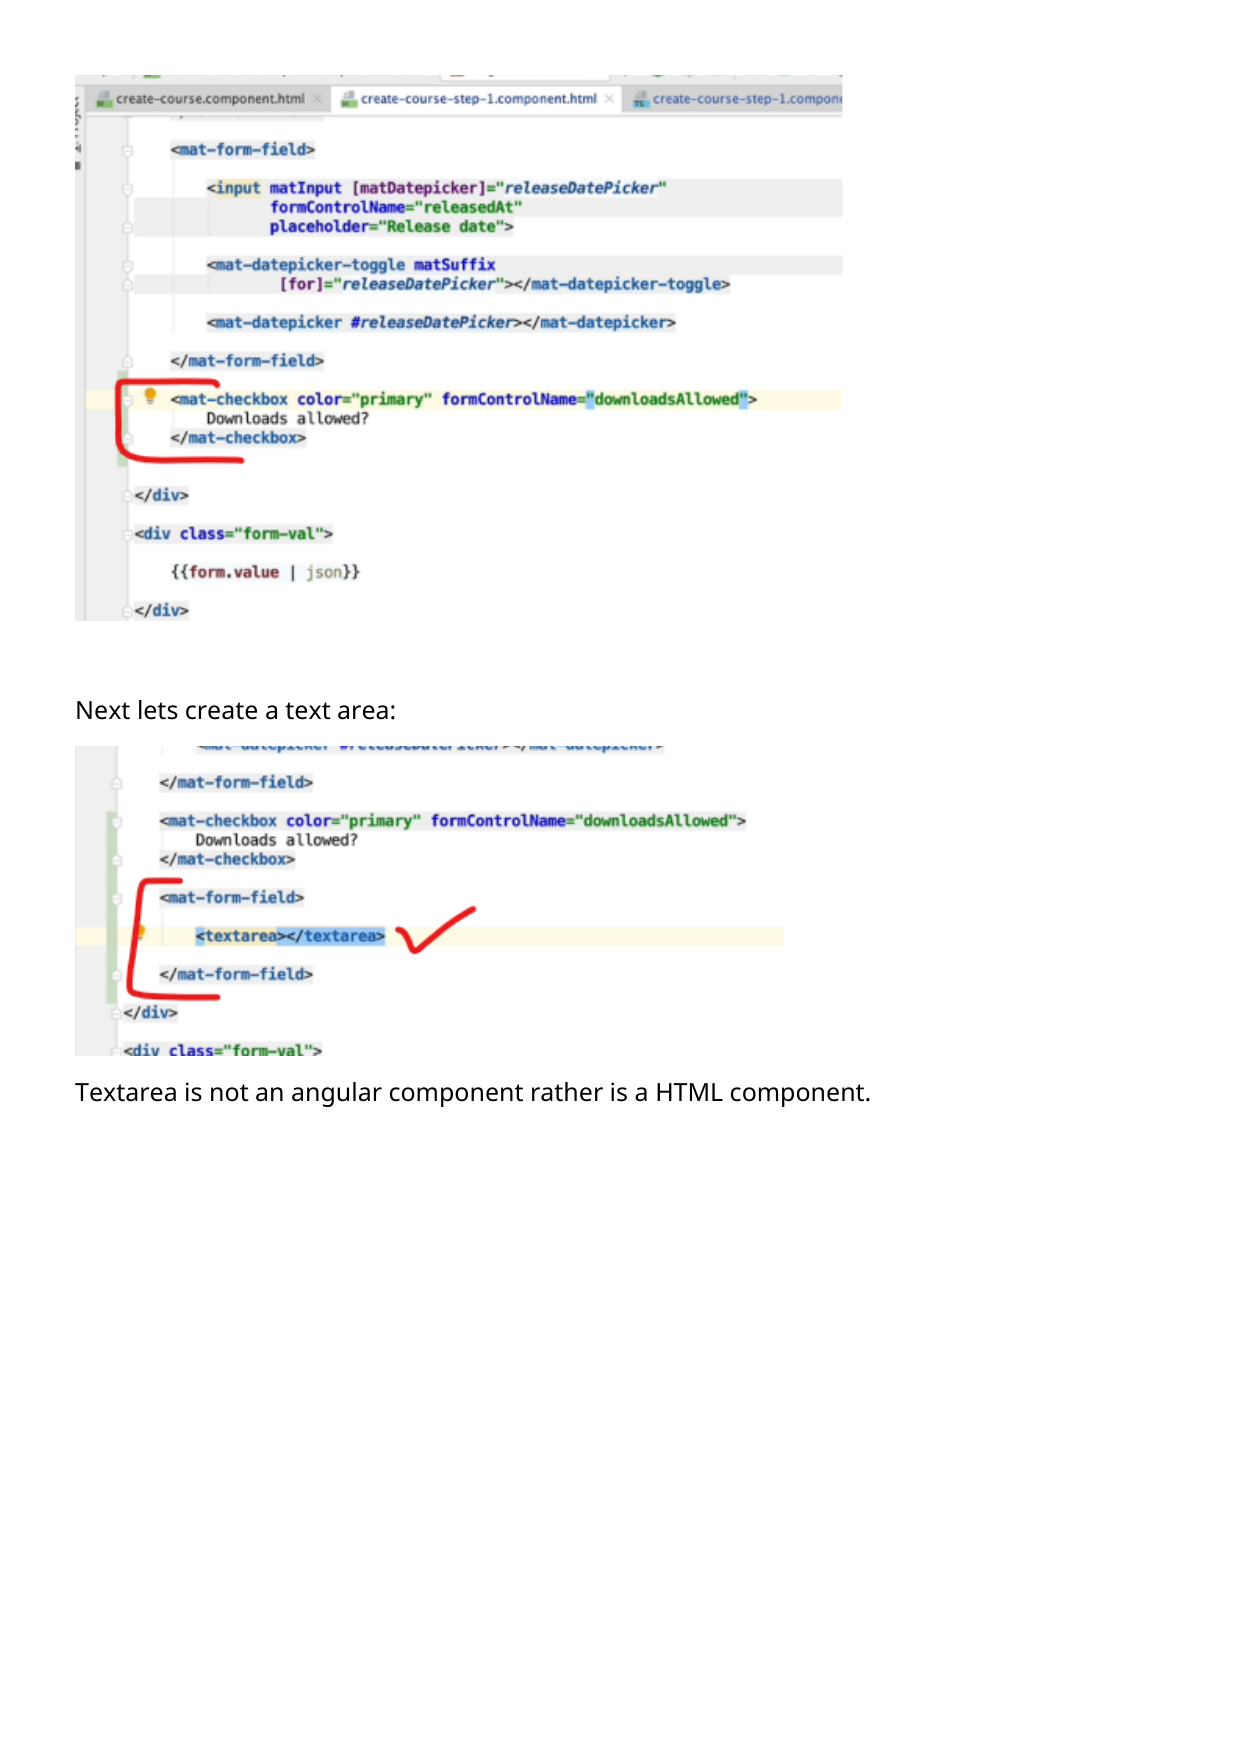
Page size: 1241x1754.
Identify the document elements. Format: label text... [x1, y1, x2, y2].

text Textarea is not an angular component rather is a HTML component. [75, 1074, 1165, 1108]
picture [75, 75, 843, 621]
text Next lets create a text area: [75, 693, 1165, 727]
picture [75, 746, 785, 1056]
